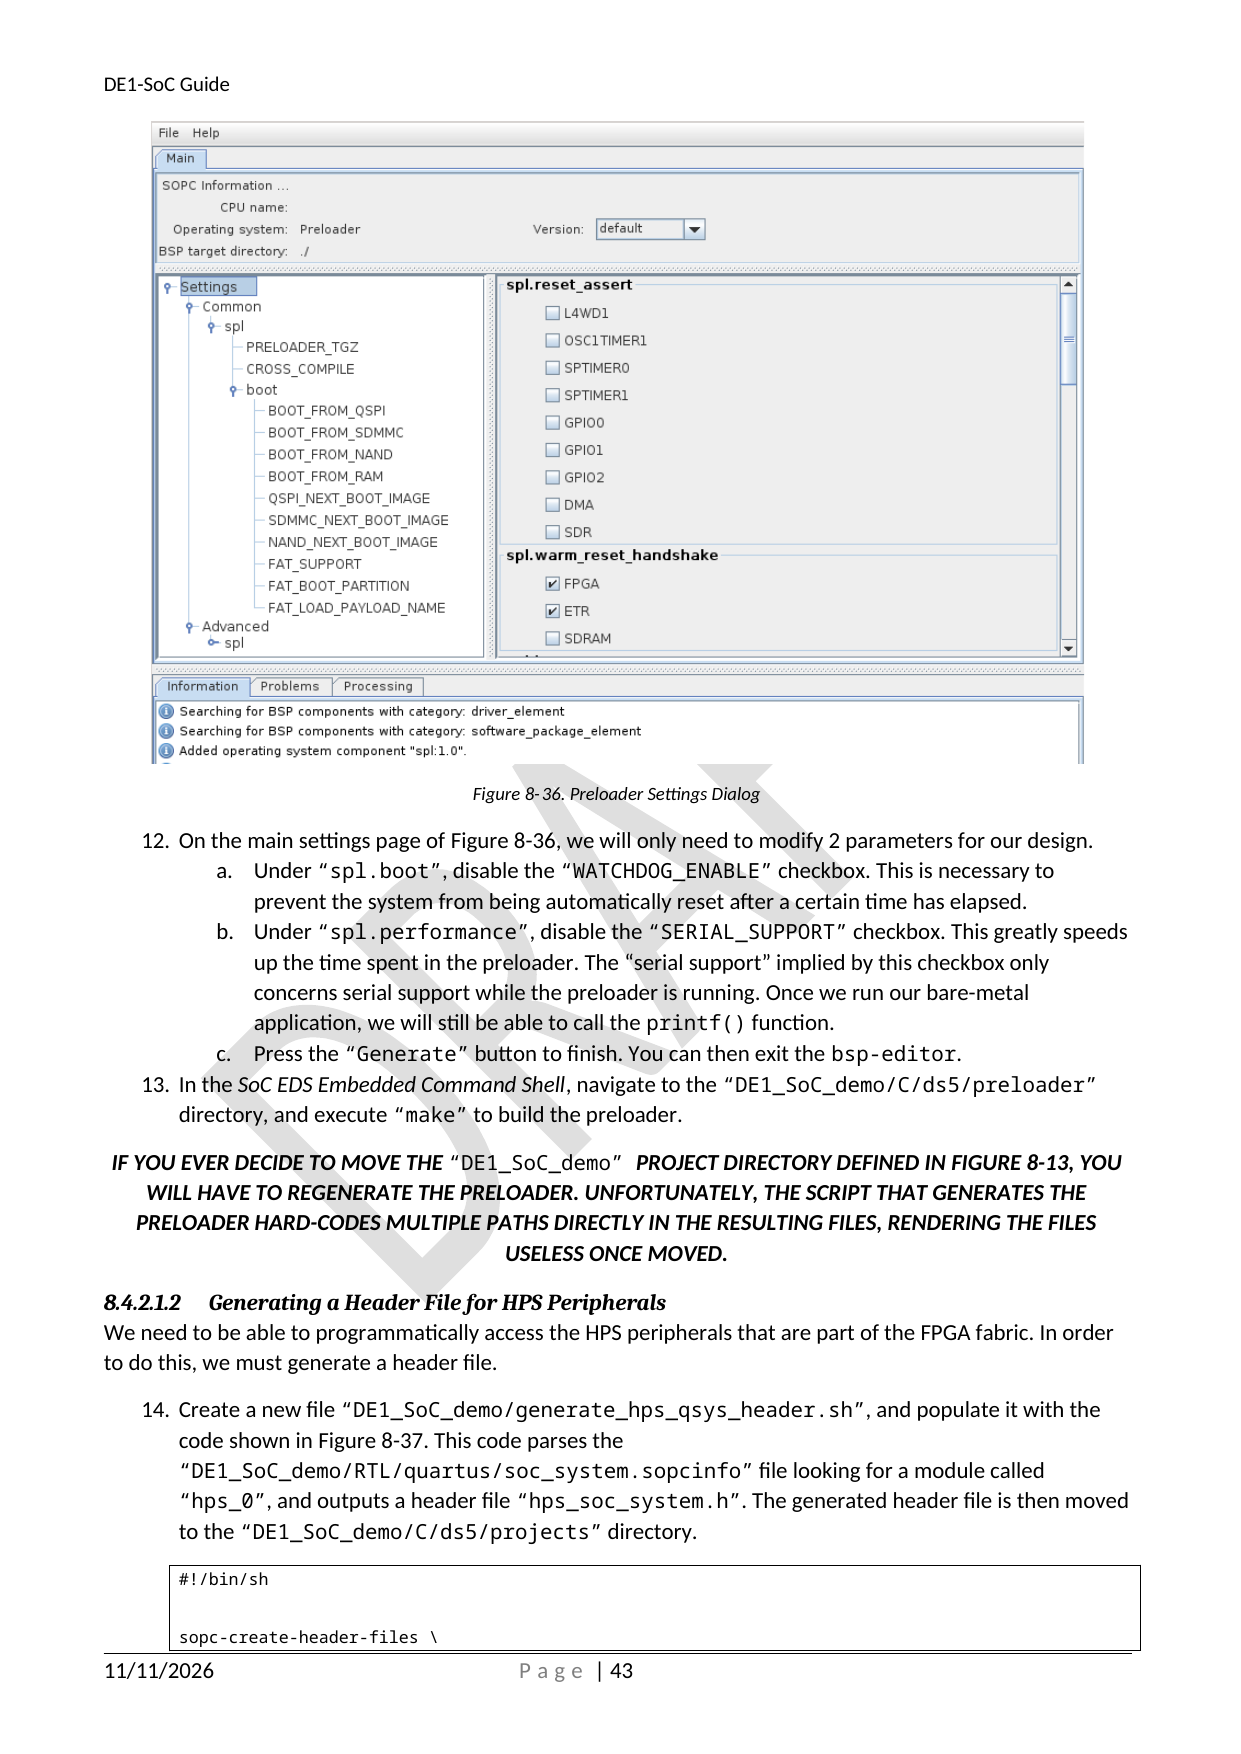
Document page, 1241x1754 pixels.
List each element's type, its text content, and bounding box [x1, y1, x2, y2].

list In the SoC EDS Embedded Command Shell, navigate to the “DE1_SoC_demo/C/ds5/preloader” directory, and execute “make” to build the preloader. [141, 1070, 1132, 1129]
list Under “spl.boot”, disable the “WATCHDOG_ENABLE” checkbox. This is necessary to prevent the system from being automatically reset after a certain time has elapsed. [216, 857, 1132, 915]
subtitle Generating a Header File for HPS Peripherals [103, 1290, 1132, 1316]
text #!/bin/sh [170, 1566, 1140, 1590]
text We need to be able to programmatically access the HPS peripherals that are part of the FPGA fabric. In order to do this, we must generate a header file. [103, 1318, 1132, 1376]
list Under “spl.performance”, disable the “SERIAL_SUPPORT” checkbox. This greatly speeds up the time spent in the preloader. The “serial support” implied by this checkbox only concerns serial support while the preloader is running. Once we run our bare-metal application, we will still be able to call the printf() function. [216, 917, 1132, 1037]
picture [151, 121, 1085, 764]
list Press the “Generate” button to finish. You can then exit the bsp-editor. [216, 1039, 1132, 1067]
text sopc-create-header-files \ [170, 1622, 1140, 1650]
